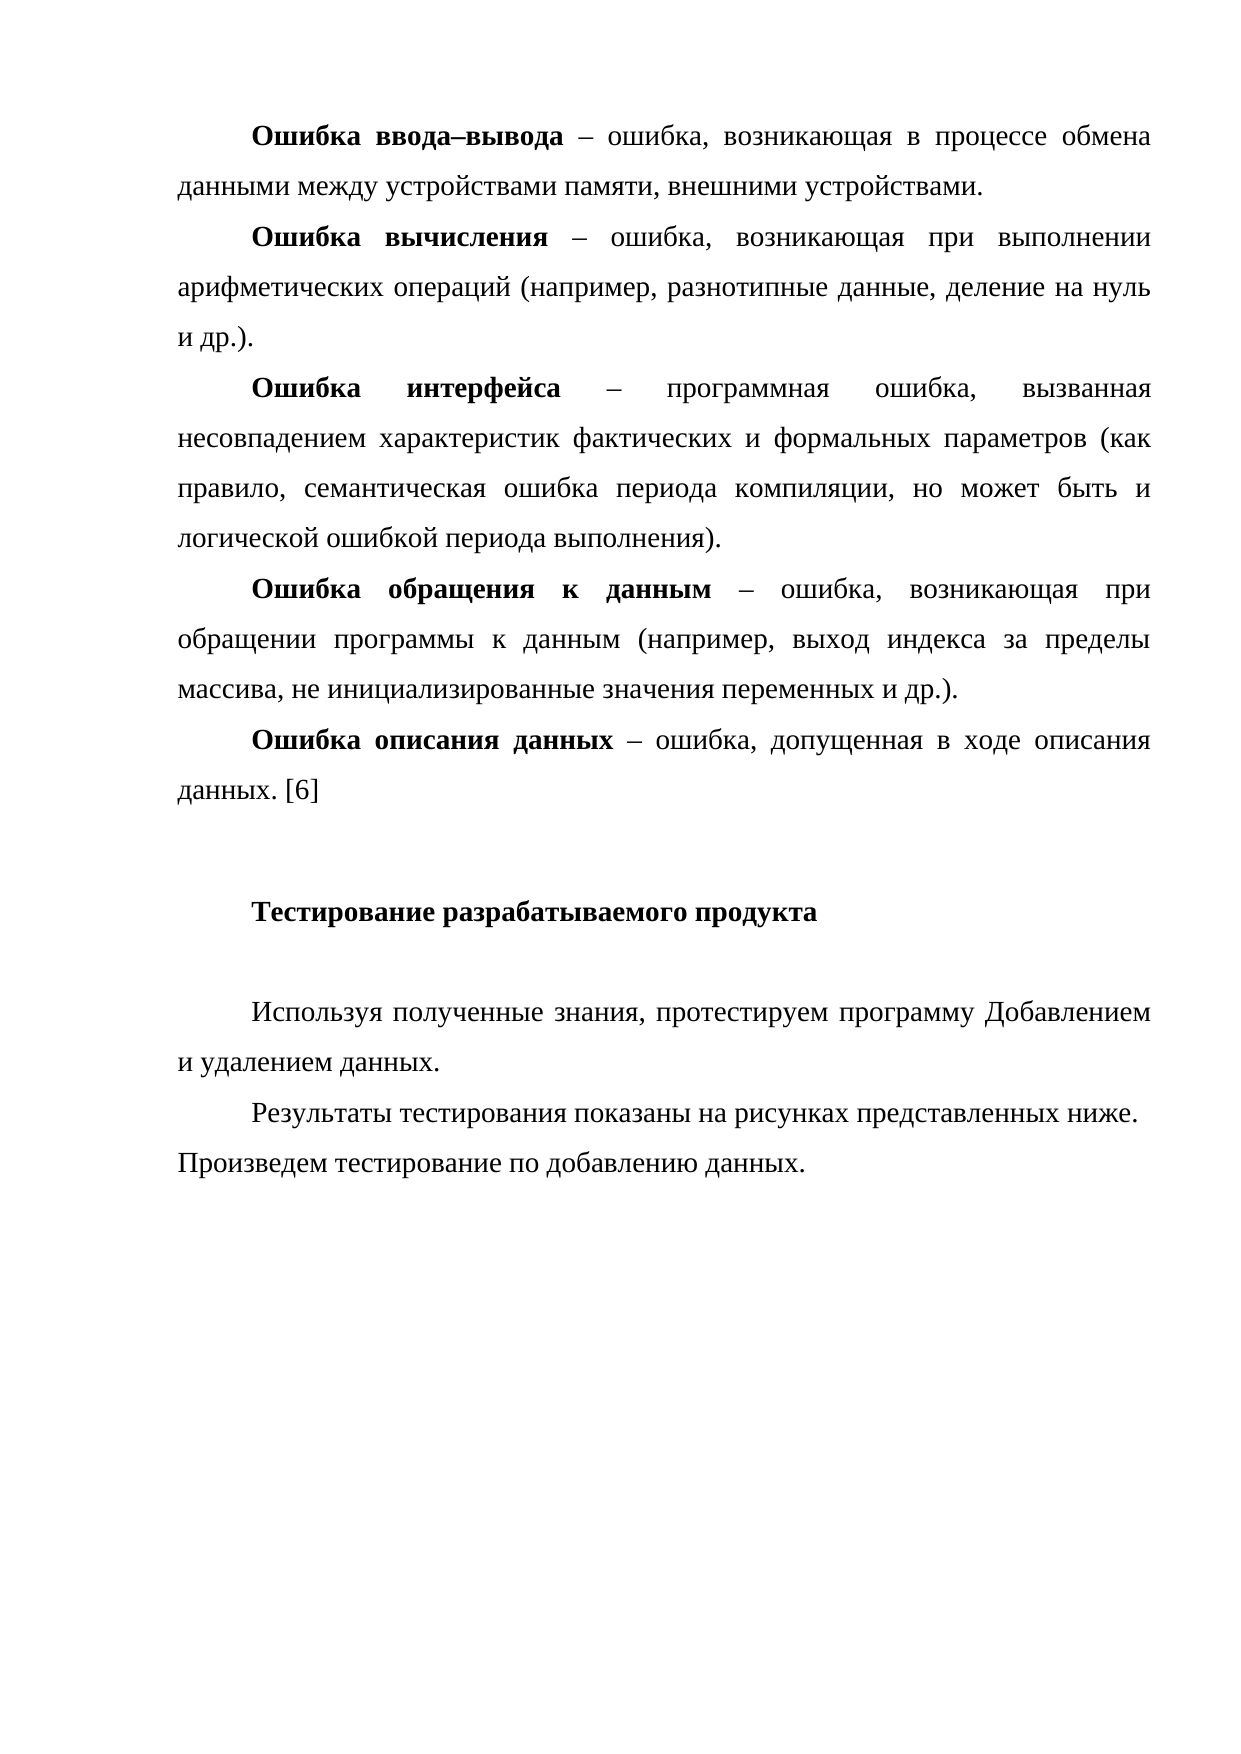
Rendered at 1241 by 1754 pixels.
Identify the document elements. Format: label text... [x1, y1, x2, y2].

text Ошибка обращения к данным – ошибка, возникающая при обращении программы к данным (например, выход индекса за пределы массива, не инициализированные значения переменных и др.). [177, 571, 1152, 705]
text Произведем тестирование по добавлению данных. [177, 1145, 1152, 1179]
text Ошибка ввода–вывода – ошибка, возникающая в процессе обмена данными между устройствами памяти, внешними устройствами. [177, 118, 1152, 202]
text Ошибка описания данных – ошибка, допущенная в ходе описания данных. [6] [177, 722, 1152, 806]
text Ошибка вычисления – ошибка, возникающая при выполнении арифметических операций (например, разнотипные данные, деление на нуль и др.). [177, 219, 1152, 353]
text Результаты тестирования показаны на рисунках представленных ниже. [177, 1095, 1152, 1128]
text Используя полученные знания, протестируем программу Добавлением и удалением данных. [177, 994, 1152, 1078]
text Ошибка интерфейса – программная ошибка, вызванная несовпадением характеристик фактических и формальных параметров (как правило, семантическая ошибка периода компиляции, но может быть и логической ошибкой периода выполнения). [177, 370, 1152, 554]
text Тестирование разрабатываемого продукта [177, 894, 1152, 927]
